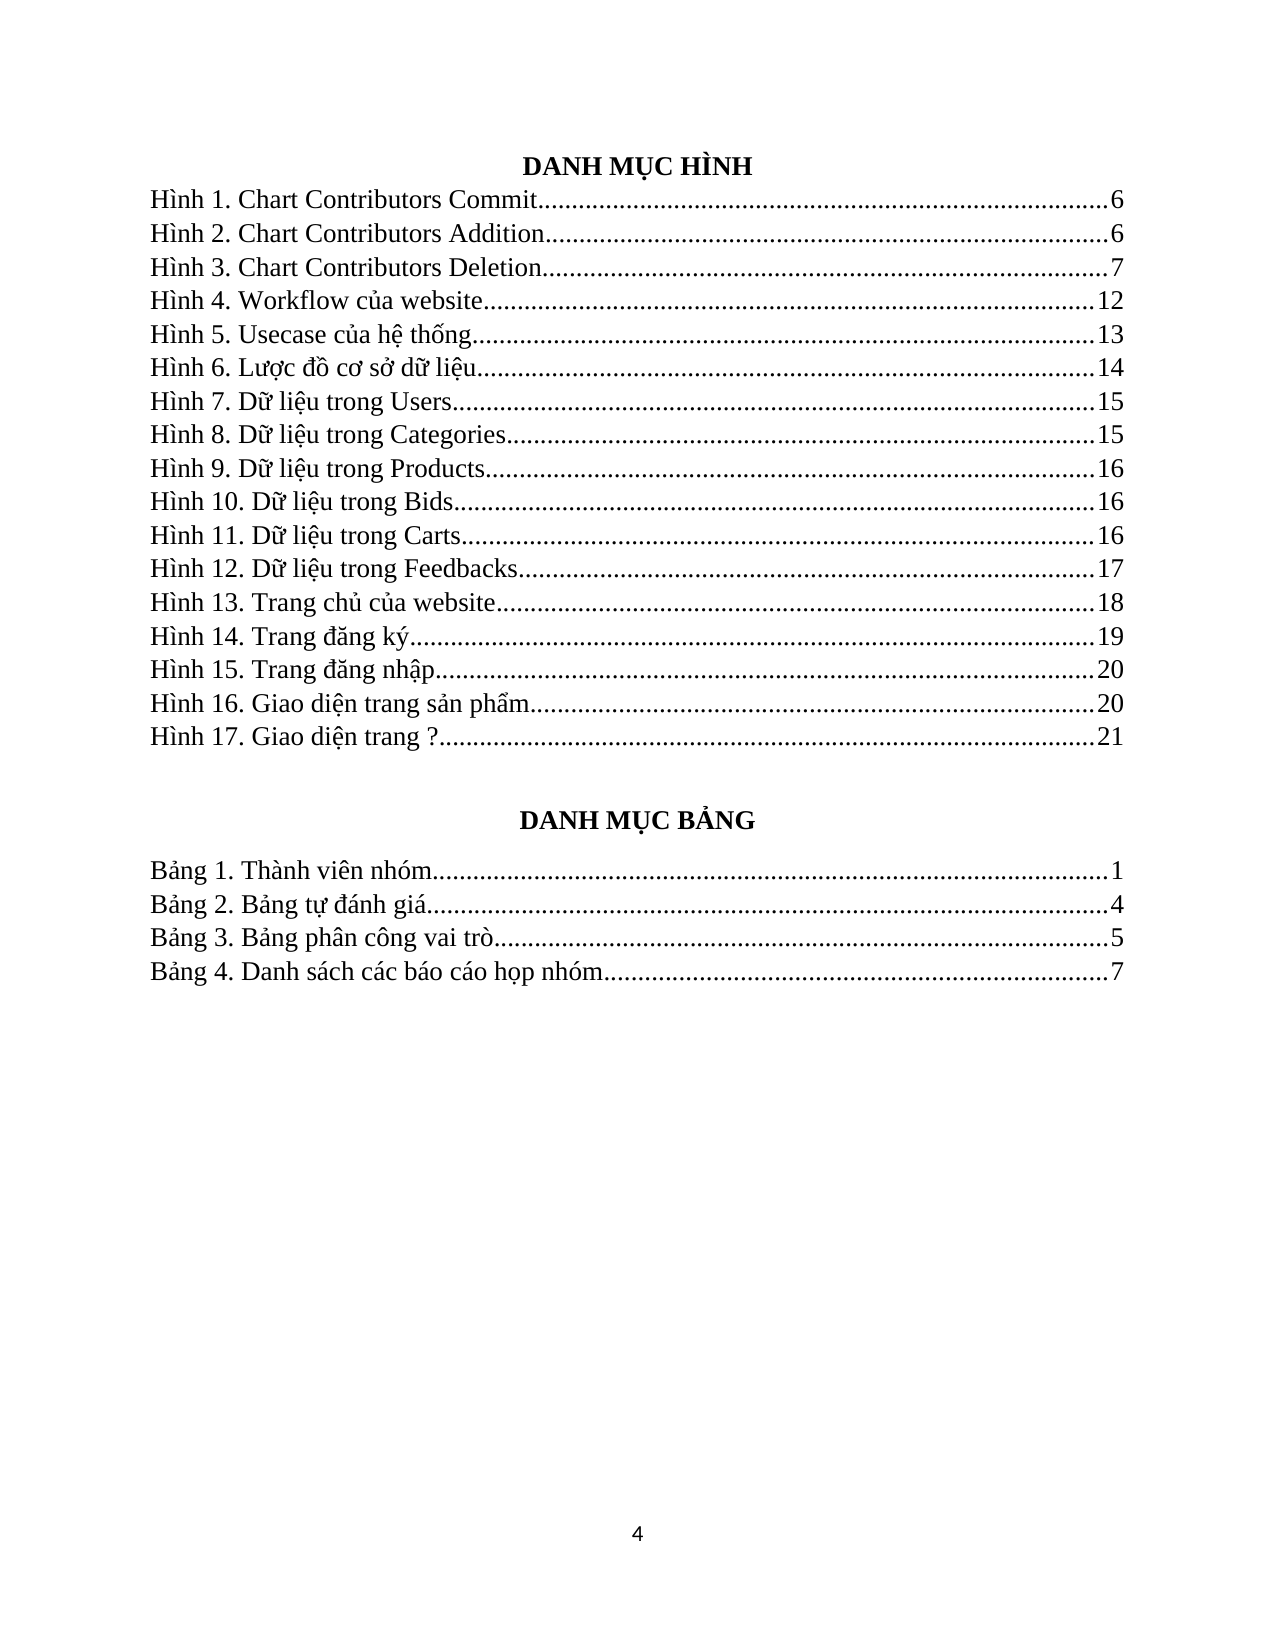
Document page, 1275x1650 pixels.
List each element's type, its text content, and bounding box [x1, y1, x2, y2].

text Hình 3. Chart Contributors Deletion 7 [150, 251, 1125, 282]
text Bảng 2. Bảng tự đánh giá 4 [150, 888, 1125, 919]
text Hình 17. Giao diện trang ? 21 [150, 720, 1125, 751]
text Hình 16. Giao diện trang sản phẩm 20 [150, 687, 1125, 718]
text Hình 12. Dữ liệu trong Feedbacks 17 [150, 552, 1125, 584]
text Hình 13. Trang chủ của website 18 [150, 586, 1125, 617]
text Hình 14. Trang đăng ký 19 [150, 619, 1125, 651]
text Hình 11. Dữ liệu trong Carts 16 [150, 519, 1125, 550]
text Hình 4. Workflow của website 12 [150, 284, 1125, 315]
text Hình 7. Dữ liệu trong Users 15 [150, 385, 1125, 416]
text Hình 2. Chart Contributors Addition 6 [150, 217, 1125, 248]
text Hình 10. Dữ liệu trong Bids 16 [150, 485, 1125, 517]
text Bảng 1. Thành viên nhóm 1 [150, 854, 1125, 885]
text Hình 9. Dữ liệu trong Products 16 [150, 452, 1125, 483]
text DANH MỤC HÌNH [150, 150, 1125, 181]
text Bảng 3. Bảng phân công vai trò 5 [150, 921, 1125, 952]
text Hình 1. Chart Contributors Commit 6 [150, 183, 1125, 215]
text Hình 15. Trang đăng nhập 20 [150, 653, 1125, 684]
text Hình 8. Dữ liệu trong Categories 15 [150, 418, 1125, 449]
text DANH MỤC BẢNG [150, 804, 1125, 835]
text Hình 6. Lược đồ cơ sở dữ liệu 14 [150, 351, 1125, 382]
text Bảng 4. Danh sách các báo cáo họp nhóm 7 [150, 955, 1125, 986]
text Hình 5. Usecase của hệ thống 13 [150, 318, 1125, 349]
